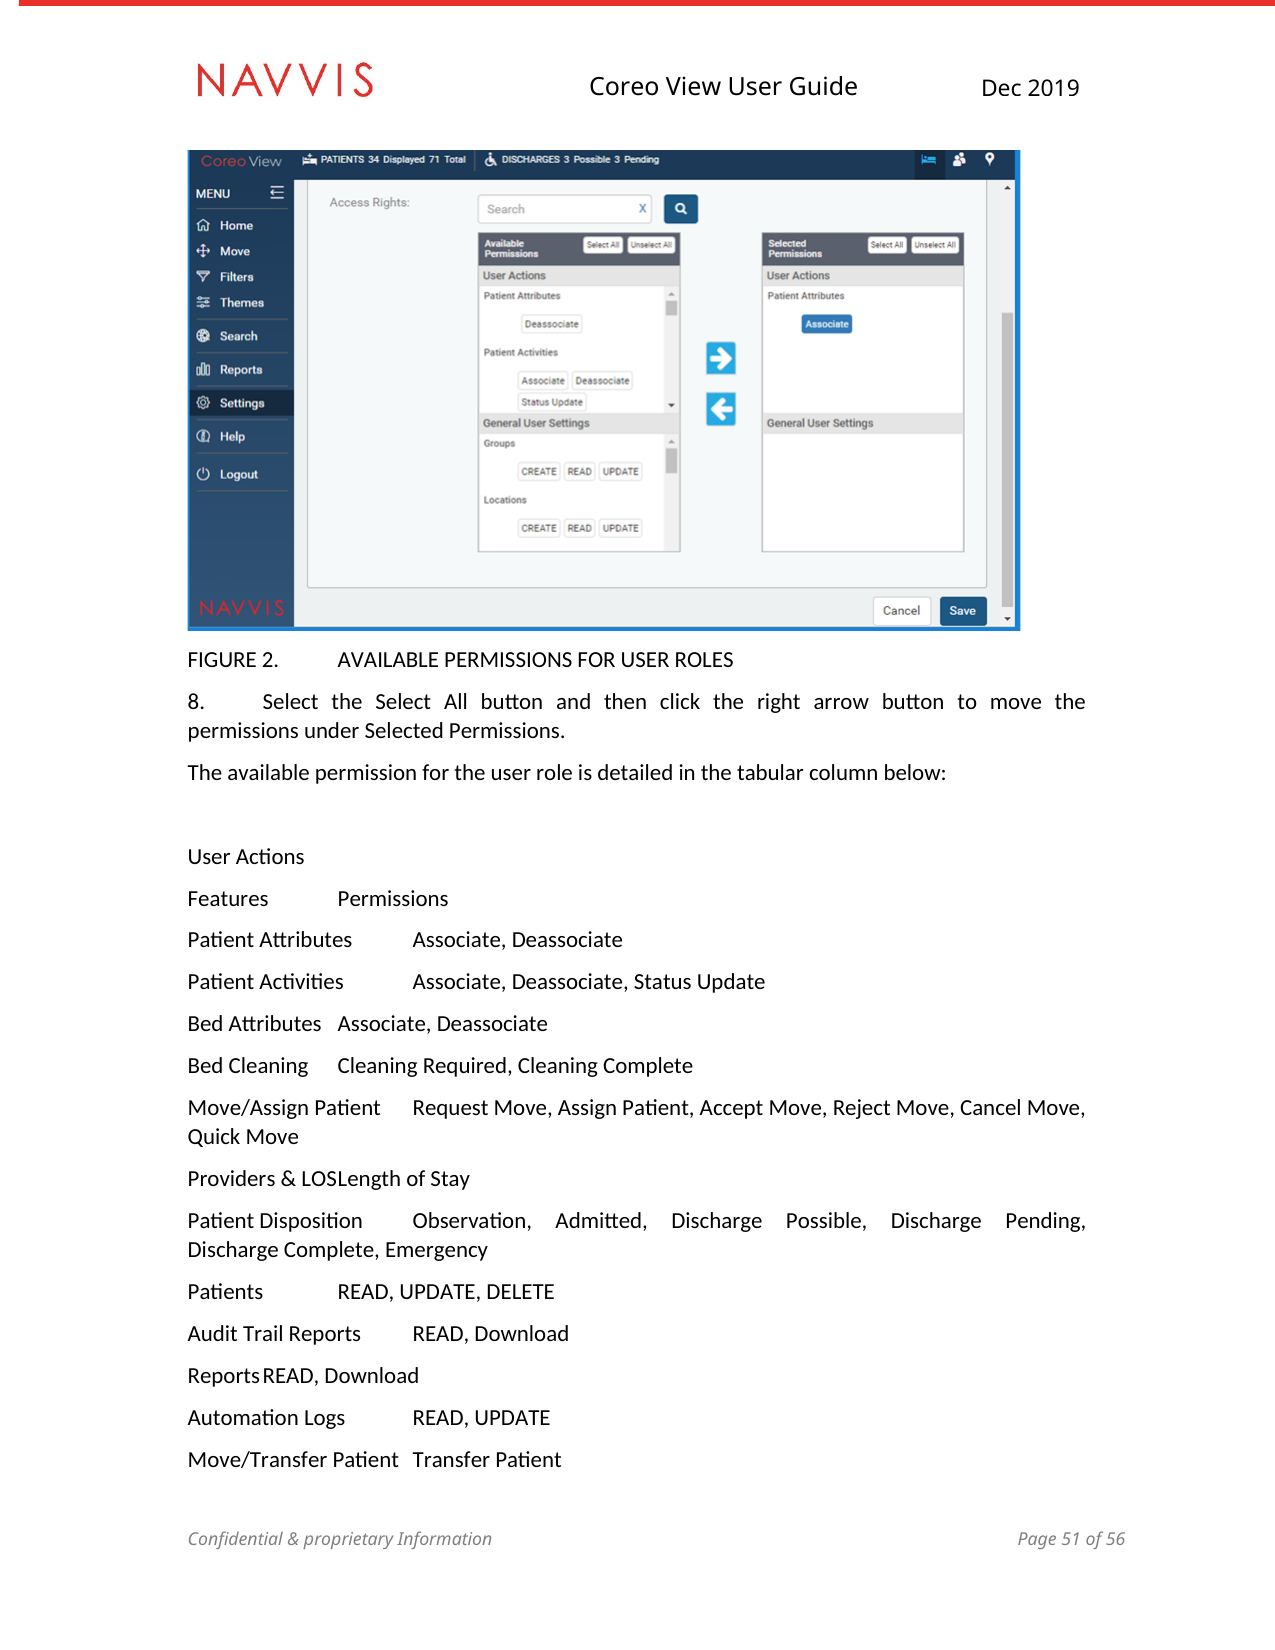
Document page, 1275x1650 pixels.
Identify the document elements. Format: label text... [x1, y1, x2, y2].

text Automation Logs READ, UPDATE [187, 1403, 1087, 1431]
text Audit Trail Reports READ, Download [187, 1319, 1087, 1347]
text Patients READ, UPDATE, DELETE [187, 1277, 1087, 1305]
text FIGURE 2. AVAILABLE PERMISSIONS FOR USER ROLES [187, 645, 1087, 673]
text Move/Assign Patient Request Move, Assign Patient, Accept Move, Reject Move, Cancel Move, Quick Move [187, 1093, 1087, 1150]
picture [187, 55, 383, 104]
text User Actions [187, 842, 1087, 870]
text Reports READ, Download [187, 1361, 1087, 1389]
text Patient Attributes Associate, Deassociate [187, 926, 1087, 953]
text 8. Select the Select All button and then click the right arrow button to move the permissions under Selected Permissions. [187, 687, 1087, 744]
picture [187, 150, 1021, 631]
text Patient Disposition Observation, Admitted, Discharge Possible, Discharge Pending, Discharge Complete, Emergency [187, 1206, 1087, 1263]
text Features Permissions [187, 884, 1087, 912]
text Bed Cleaning Cleaning Required, Cleaning Complete [187, 1051, 1087, 1079]
text Providers & LOS Length of Stay [187, 1164, 1087, 1192]
text Bed Attributes Associate, Deassociate [187, 1009, 1087, 1037]
text Patient Activities Associate, Deassociate, Status Update [187, 967, 1087, 995]
text The available permission for the user role is detailed in the tabular column below: [187, 758, 1087, 786]
text Move/Transfer Patient Transfer Patient [187, 1445, 1087, 1473]
